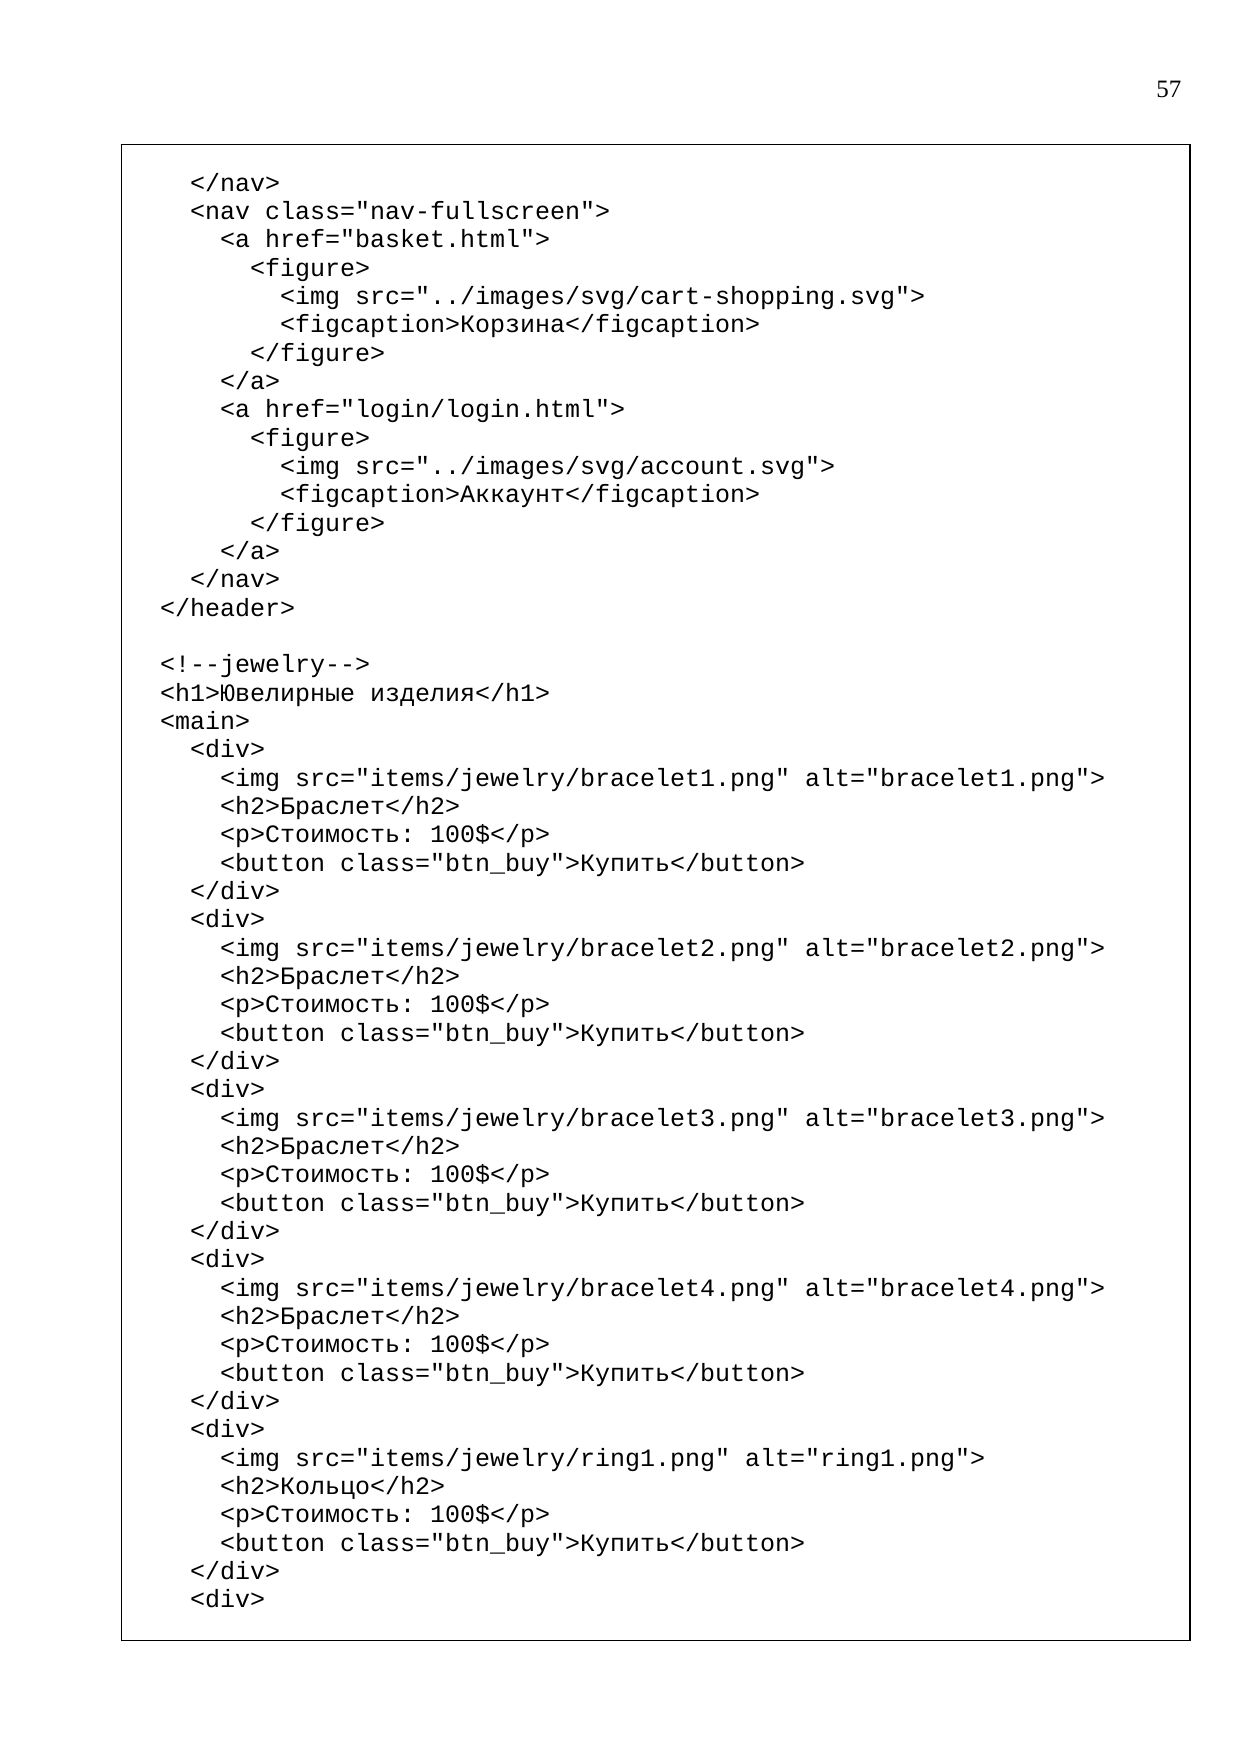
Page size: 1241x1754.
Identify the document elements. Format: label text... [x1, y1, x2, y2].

text <a href="basket.html"> [130, 227, 1181, 255]
text <div> [130, 1417, 1181, 1445]
text <div> [130, 907, 1181, 935]
text <h2>Браслет</h2> [130, 1133, 1181, 1162]
text </nav> [122, 145, 1189, 198]
text <a href="login/login.html"> [130, 397, 1181, 425]
text <button class="btn_buy">Купить</button> [130, 1360, 1181, 1388]
text <img src="items/jewelry/bracelet4.png" alt="bracelet4.png"> [130, 1275, 1181, 1303]
text <button class="btn_buy">Купить</button> [130, 1530, 1181, 1558]
text <button class="btn_buy">Купить</button> [130, 1190, 1181, 1218]
text <h2>Браслет</h2> [130, 963, 1181, 992]
text <p>Стоимость: 100$</p> [130, 1162, 1181, 1190]
text </div> [130, 1388, 1181, 1417]
text <div> [130, 737, 1181, 765]
text <main> [130, 708, 1181, 737]
text <p>Стоимость: 100$</p> [130, 1332, 1181, 1360]
text <div> [130, 1247, 1181, 1275]
text <img src="../images/svg/account.svg"> [130, 453, 1181, 482]
text <p>Стоимость: 100$</p> [130, 1502, 1181, 1530]
text <div> [122, 1561, 1189, 1640]
text <img src="items/jewelry/bracelet1.png" alt="bracelet1.png"> [130, 765, 1181, 793]
text </div> [130, 878, 1181, 907]
text </figure> [130, 510, 1181, 538]
text <button class="btn_buy">Купить</button> [130, 850, 1181, 878]
text </div> [130, 1218, 1181, 1247]
text </a> [130, 368, 1181, 397]
text <img src="items/jewelry/bracelet2.png" alt="bracelet2.png"> [130, 935, 1181, 963]
text <h2>Браслет</h2> [130, 793, 1181, 822]
text <img src="items/jewelry/ring1.png" alt="ring1.png"> [130, 1445, 1181, 1473]
text <img src="items/jewelry/bracelet3.png" alt="bracelet3.png"> [130, 1105, 1181, 1133]
text <p>Стоимость: 100$</p> [130, 992, 1181, 1020]
text </div> [130, 1048, 1181, 1077]
text </figure> [130, 340, 1181, 368]
text <figure> [130, 255, 1181, 283]
text <figcaption>Корзина</figcaption> [130, 312, 1181, 340]
text <button class="btn_buy">Купить</button> [130, 1020, 1181, 1048]
text </a> [130, 538, 1181, 567]
text <figcaption>Аккаунт</figcaption> [130, 482, 1181, 510]
text <p>Стоимость: 100$</p> [130, 822, 1181, 850]
text <figure> [130, 425, 1181, 453]
text <h1>Ювелирные изделия</h1> [130, 680, 1181, 708]
text <h2>Кольцо</h2> [130, 1473, 1181, 1502]
text <!--jewelry--> [130, 652, 1181, 680]
text <nav class="nav-fullscreen"> [130, 198, 1181, 227]
text </nav> [130, 567, 1181, 595]
text </header> [130, 595, 1181, 623]
text <h2>Браслет</h2> [130, 1303, 1181, 1332]
text <div> [130, 1077, 1181, 1105]
text <img src="../images/svg/cart-shopping.svg"> [130, 283, 1181, 312]
